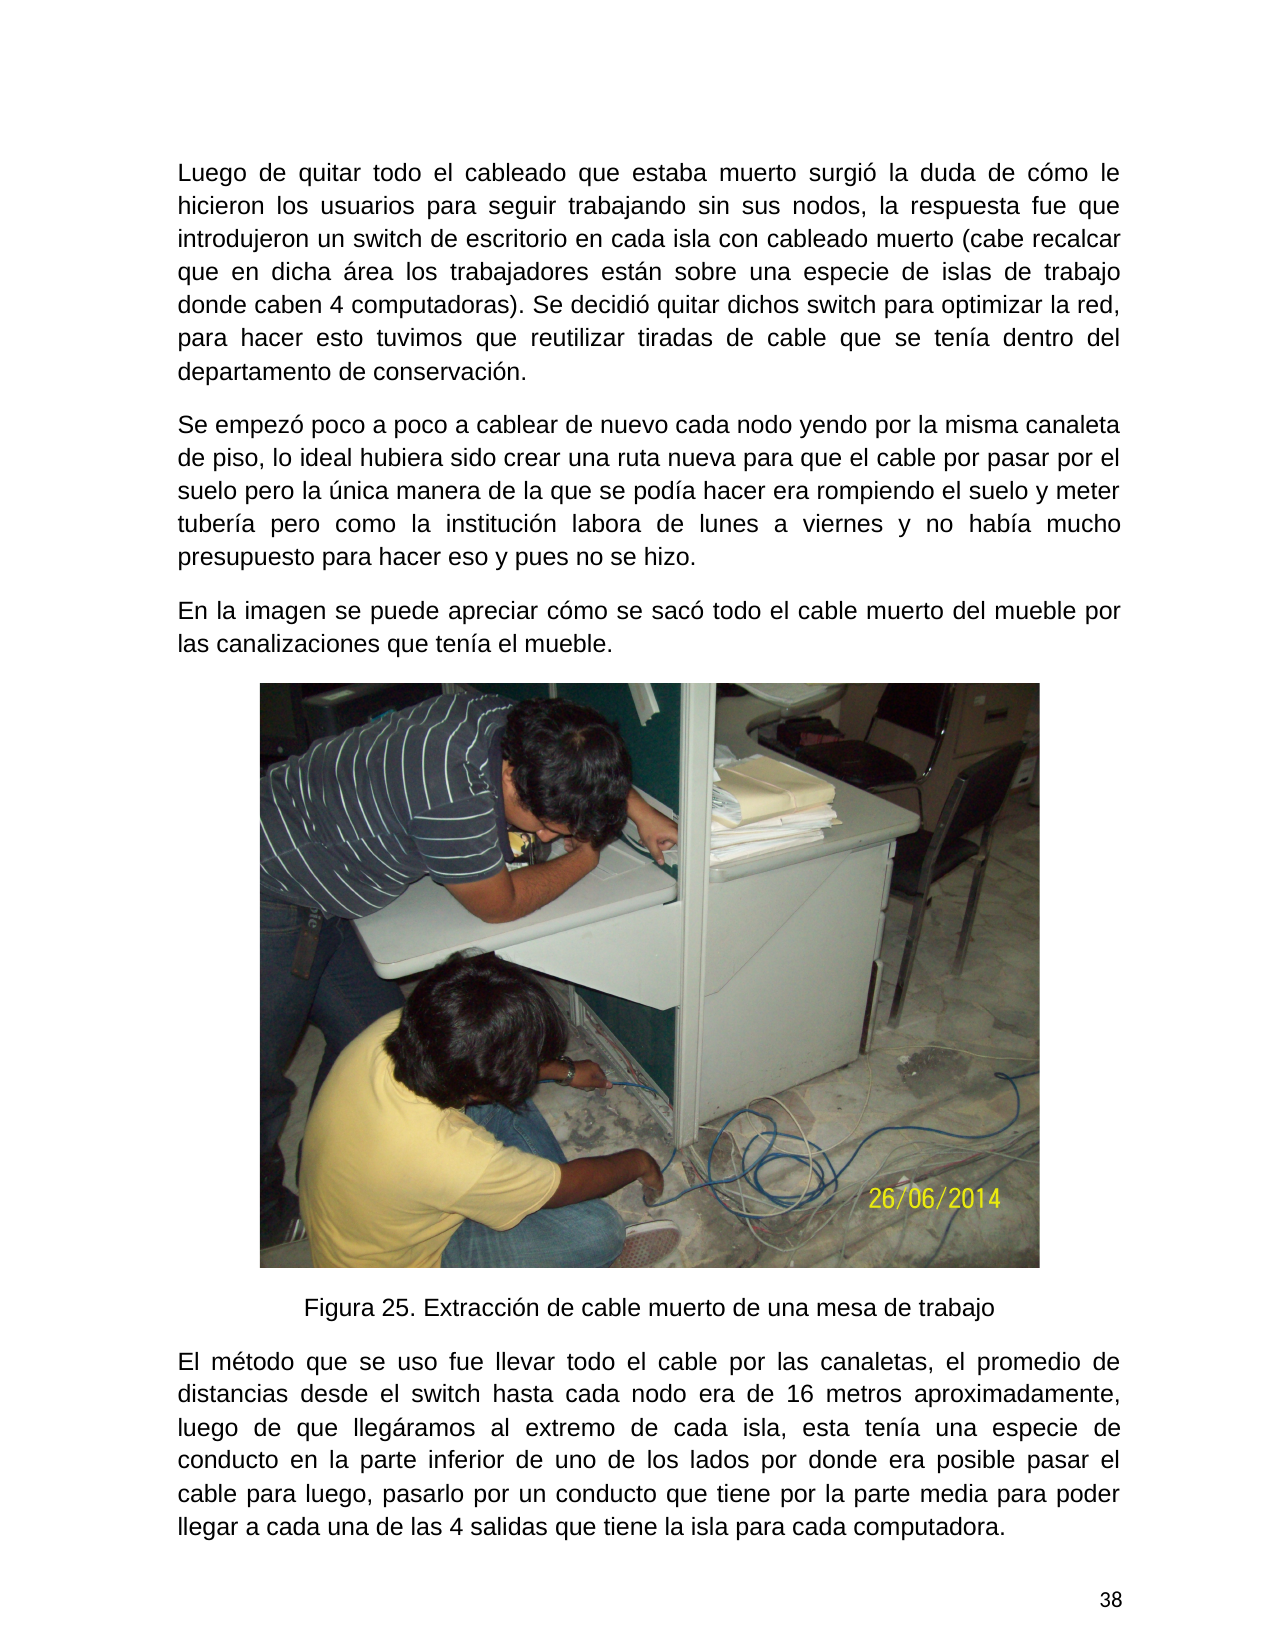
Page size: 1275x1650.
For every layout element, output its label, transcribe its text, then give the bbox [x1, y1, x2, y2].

text Se empezó poco a poco a cablear de nuevo cada nodo yendo por la misma canaleta de piso, lo ideal hubiera sido crear una ruta nueva para que el cable por pasar por el suelo pero la única manera de la que se podía hacer era rompiendo el suelo y meter tubería pero como la institución labora de lunes a viernes y no había mucho presupuesto para hacer eso y pues no se hizo. [177, 410, 1122, 571]
text Figura 25. Extracción de cable muerto de una mesa de trabajo [177, 1293, 1122, 1321]
picture [259, 683, 1040, 1268]
text Luego de quitar todo el cableado que estaba muerto surgió la duda de cómo le hicieron los usuarios para seguir trabajando sin sus nodos, la respuesta fue que introdujeron un switch de escritorio en cada isla con cableado muerto (cabe recalcar que en dicha área los trabajadores están sobre una especie de islas de trabajo donde caben 4 computadoras). Se decidió quitar dichos switch para optimizar la red, para hacer esto tuvimos que reutilizar tiradas de cable que se tenía dentro del departamento de conservación. [177, 158, 1122, 385]
text El método que se uso fue llevar todo el cable por las canaletas, el promedio de distancias desde el switch hasta cada nodo era de 16 metros aproximadamente, luego de que llegáramos al extremo de cada isla, esta tenía una especie de conducto en la parte inferior de uno de los lados por donde era posible pasar el cable para luego, pasarlo por un conducto que tiene por la parte media para poder llegar a cada una de las 4 salidas que tiene la isla para cada computadora. [177, 1346, 1122, 1540]
text En la imagen se puede apreciar cómo se sacó todo el cable muerto del mueble por las canalizaciones que tenía el mueble. [177, 596, 1122, 658]
